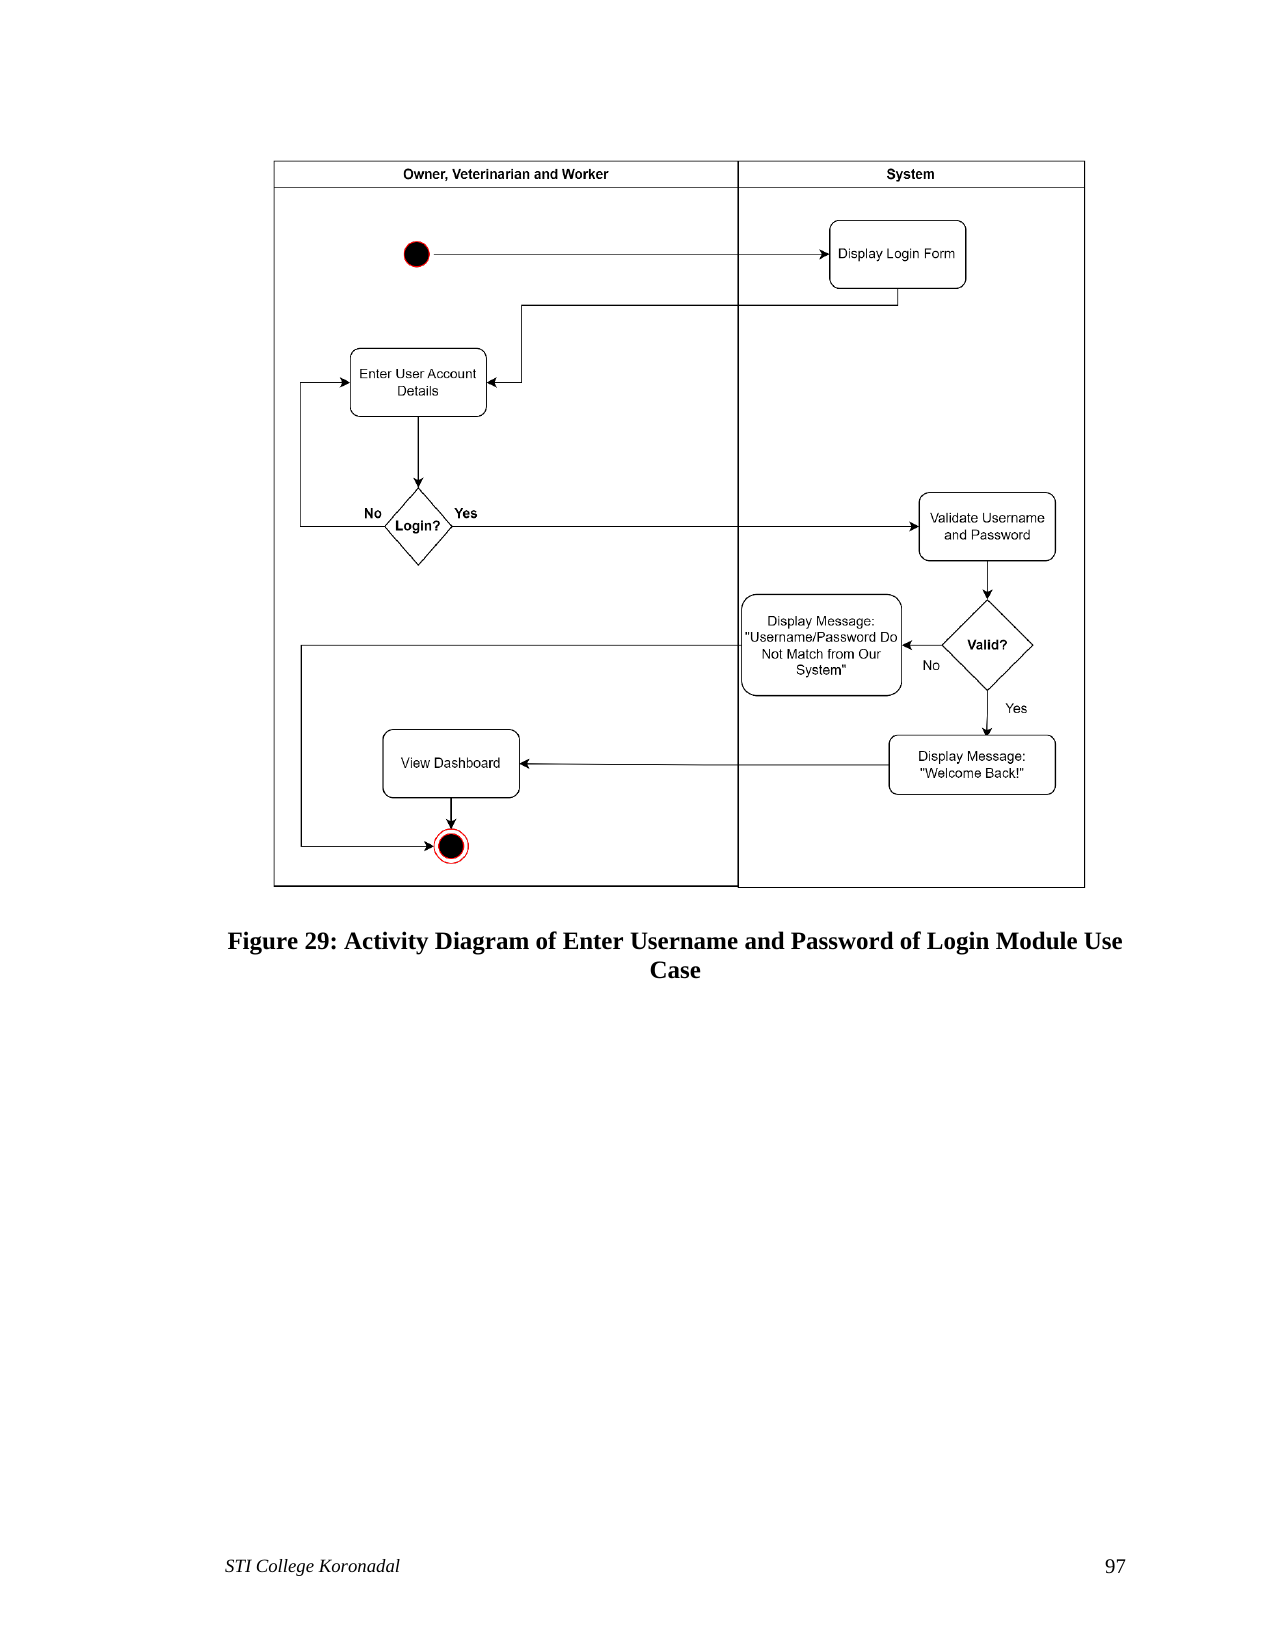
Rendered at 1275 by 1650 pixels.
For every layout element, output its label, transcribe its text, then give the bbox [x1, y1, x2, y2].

text Figure 29: Activity Diagram of Enter Username and Password of Login Module Use Case [225, 926, 1125, 984]
picture [262, 150, 1096, 900]
